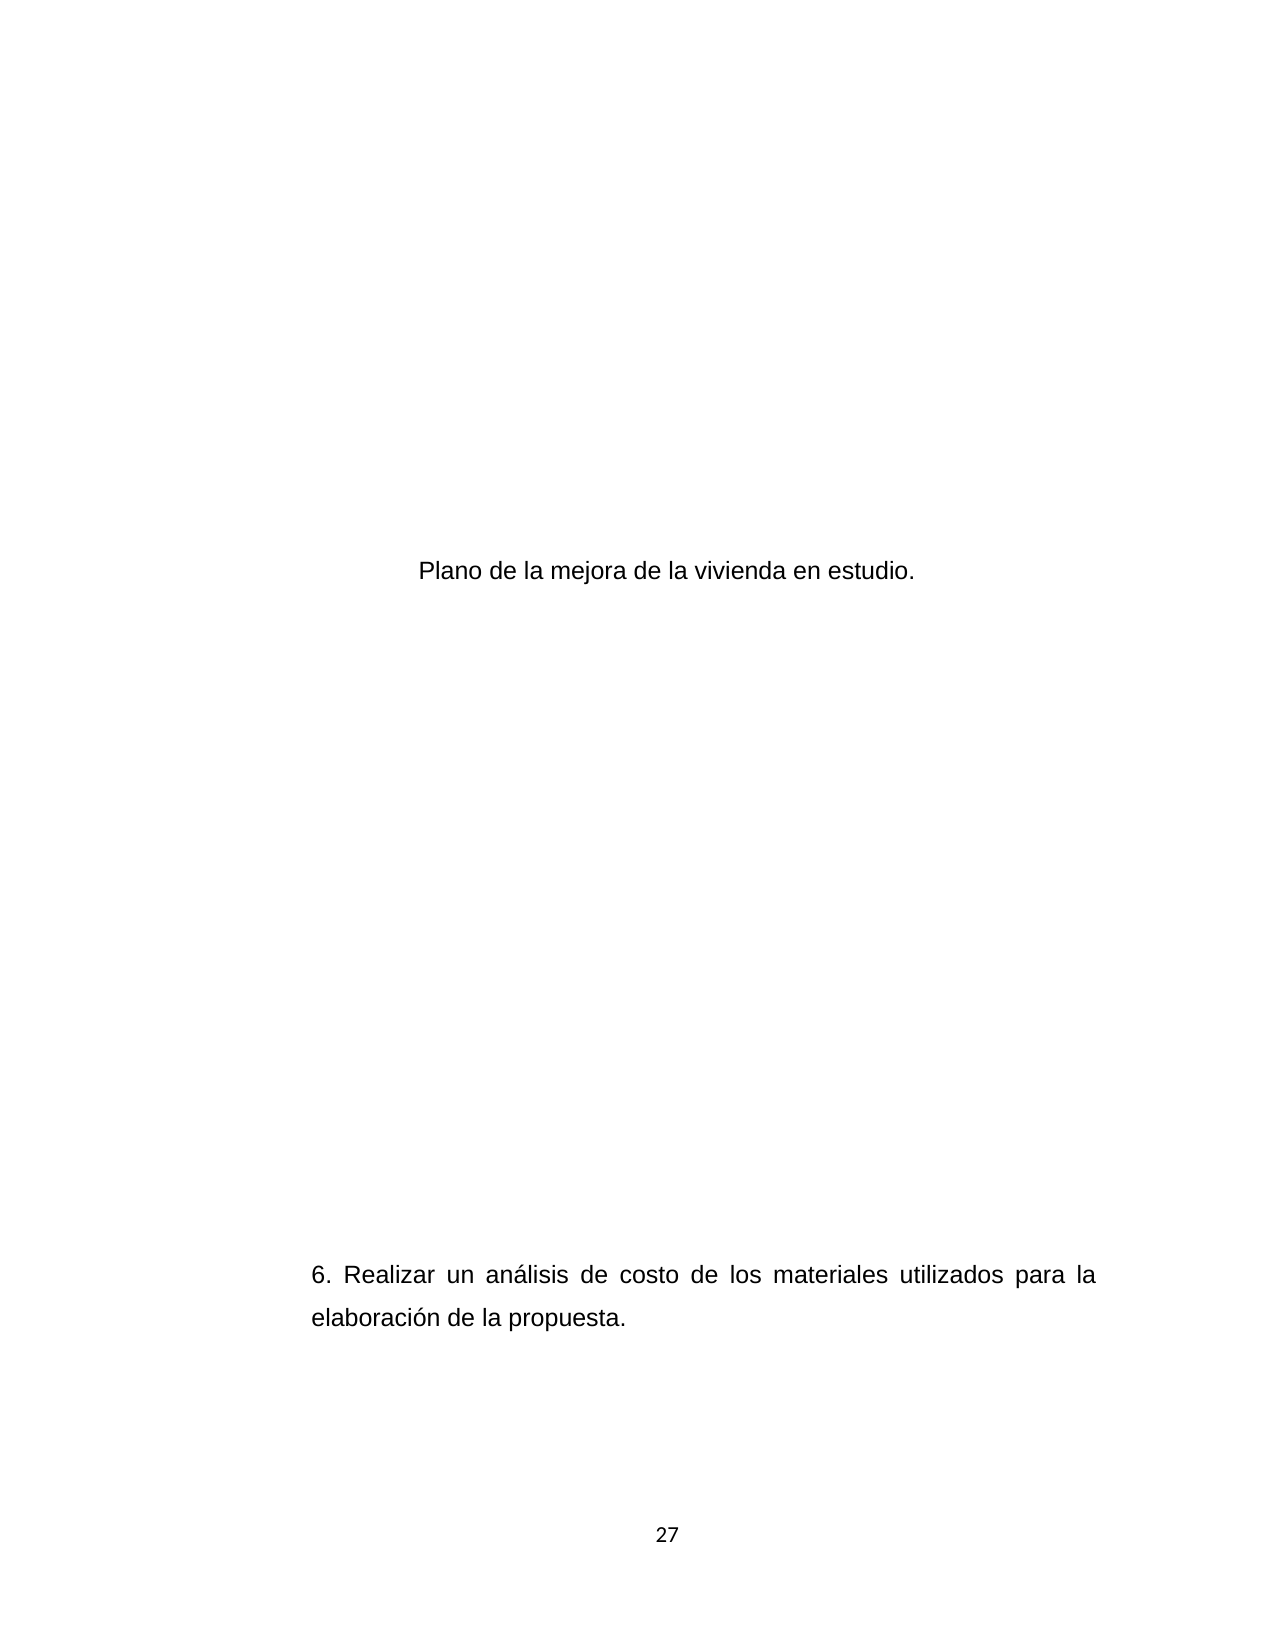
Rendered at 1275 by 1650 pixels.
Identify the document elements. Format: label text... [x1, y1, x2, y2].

list 6. Realizar un análisis de costo de los materiales utilizados para la elaboración de la propuesta. [311, 1259, 1098, 1331]
text Plano de la mejora de la vivienda en estudio. [236, 556, 1098, 585]
